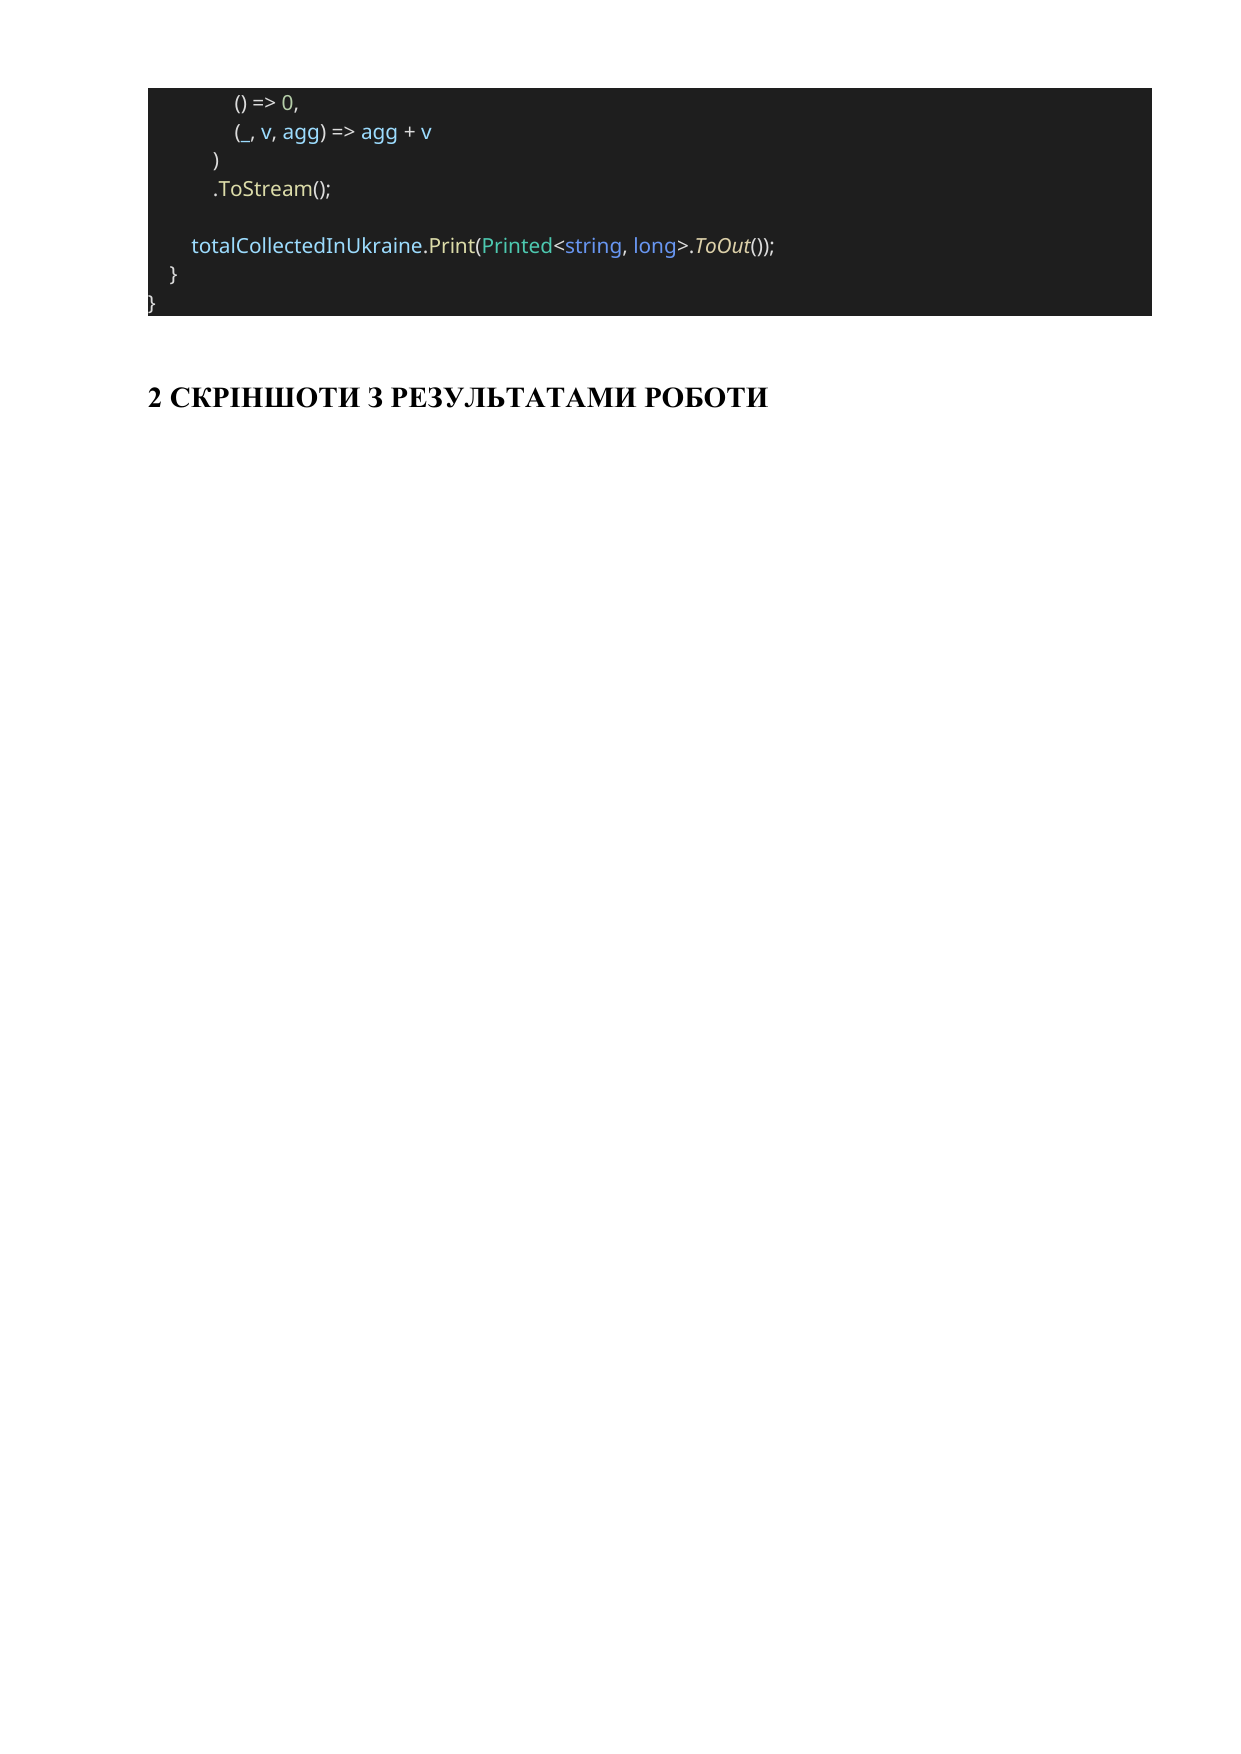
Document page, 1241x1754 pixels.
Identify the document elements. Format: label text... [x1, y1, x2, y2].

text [148, 88, 1152, 316]
text 2 СКРІНШОТИ З РЕЗУЛЬТАТАМИ РОБОТИ [148, 381, 1152, 413]
